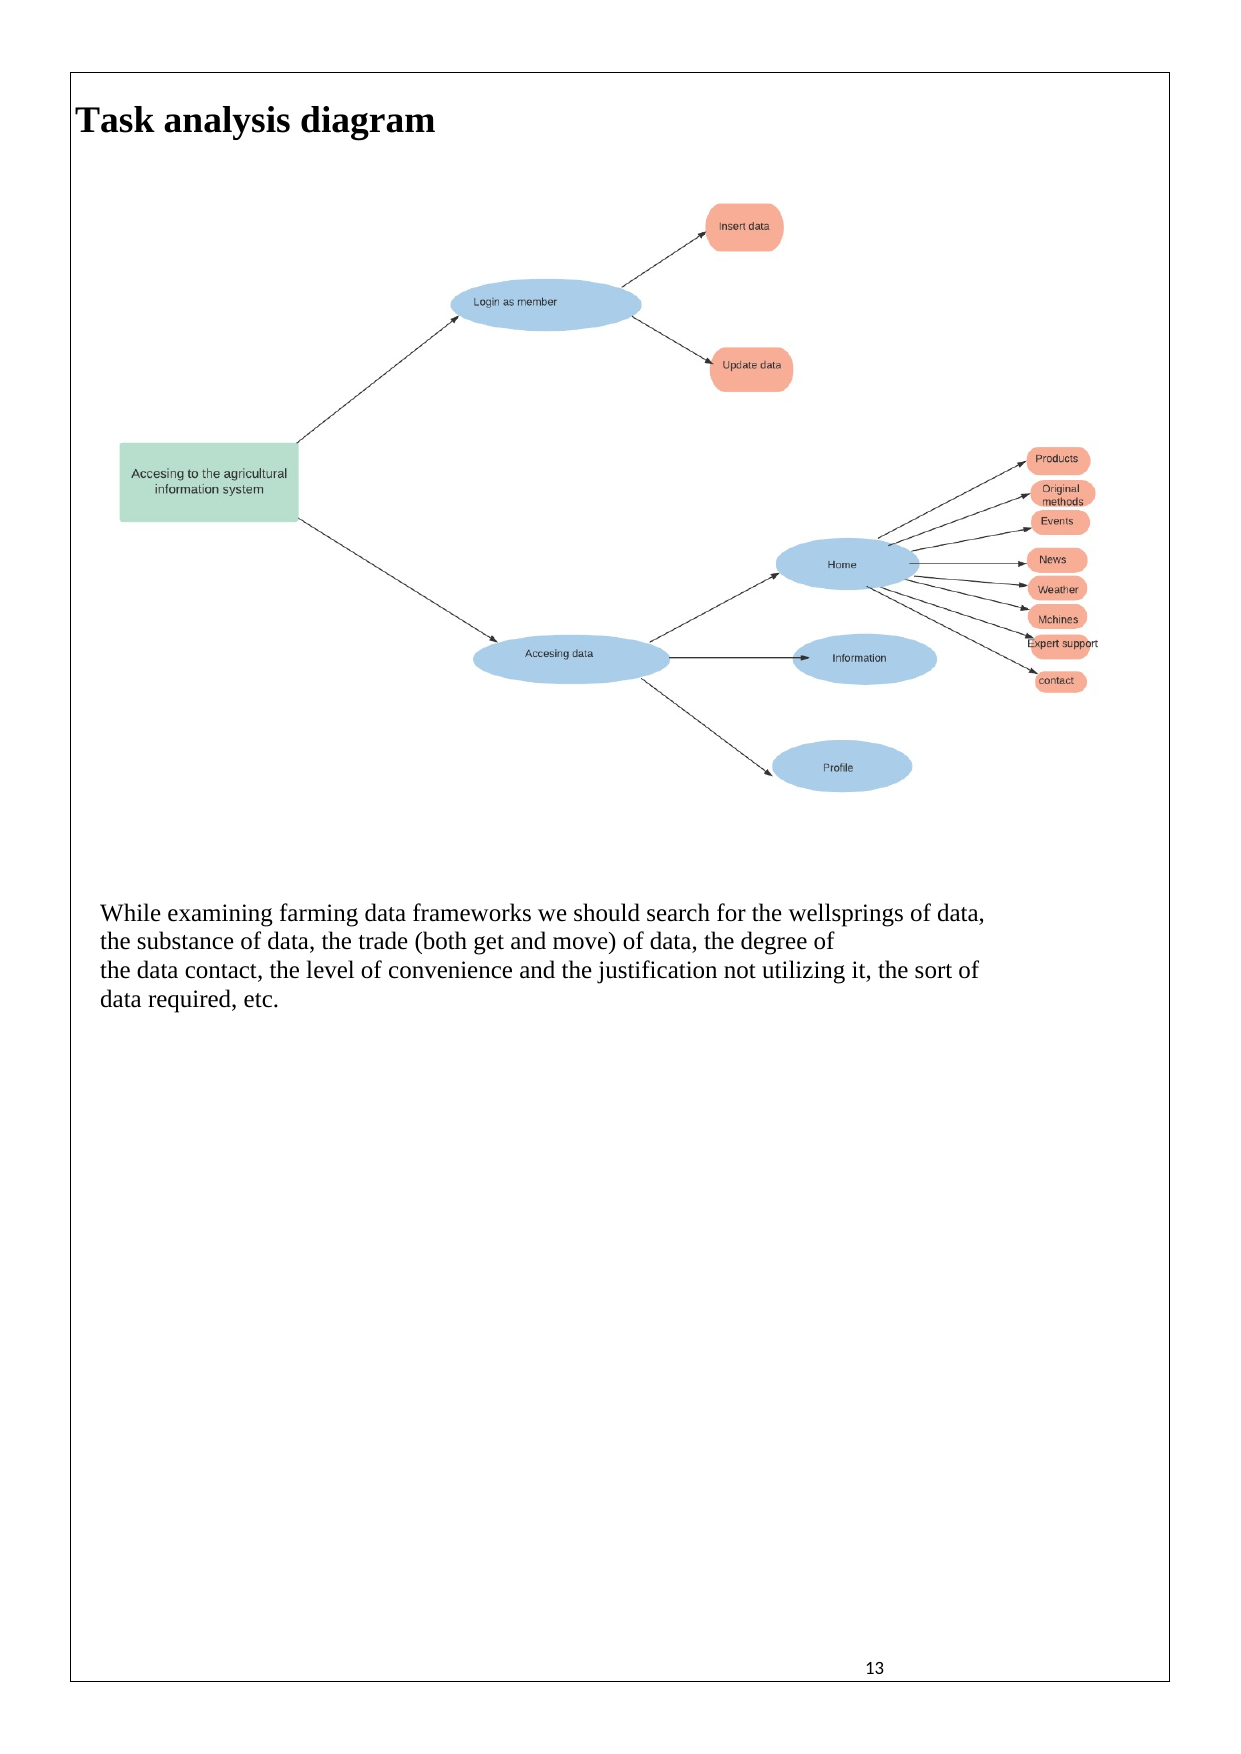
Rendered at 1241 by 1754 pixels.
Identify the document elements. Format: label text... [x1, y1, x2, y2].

picture [100, 184, 1123, 812]
text data required, etc. [100, 984, 1165, 1013]
text the data contact, the level of convenience and the justification not utilizing it, the sort of [100, 955, 1165, 984]
text While examining farming data frameworks we should search for the wellsprings of data, [100, 898, 1165, 926]
text Task analysis diagram [75, 98, 1165, 141]
text the substance of data, the trade (both get and move) of data, the degree of [100, 926, 1165, 955]
